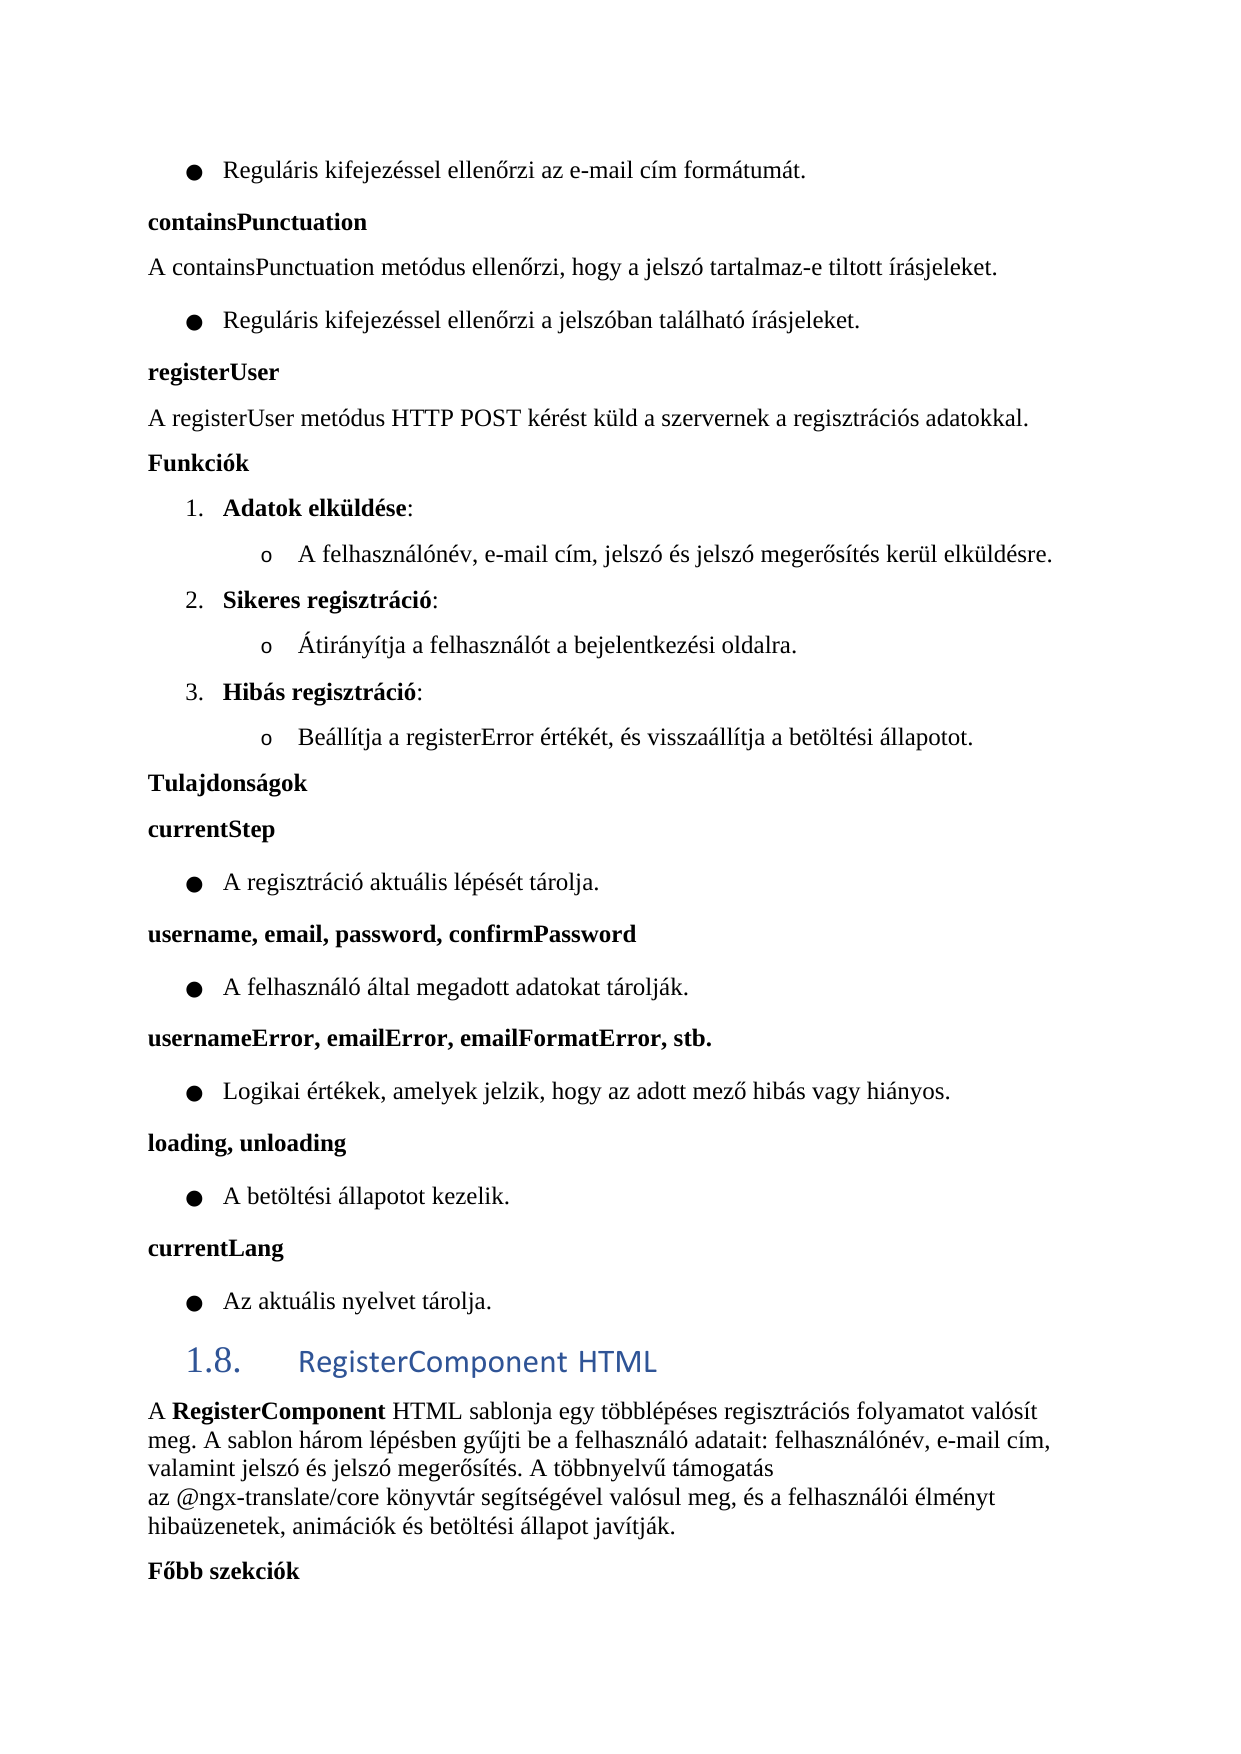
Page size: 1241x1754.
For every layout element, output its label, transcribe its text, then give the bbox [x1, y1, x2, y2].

list Adatok elküldése: [185, 493, 1093, 522]
text A RegisterComponent HTML sablonja egy többlépéses regisztrációs folyamatot valósít meg. A sablon három lépésben gyűjti be a felhasználó adatait: felhasználónév, e-mail cím, valamint jelszó és jelszó megerősítés. A többnyelvű támogatás az @ngx-translate/core könyvtár segítségével valósul meg, és a felhasználói élményt hibaüzenetek, animációk és betöltési állapot javítják. [148, 1396, 1093, 1540]
text Funkciók [148, 448, 1093, 477]
list A felhasználó által megadott adatokat tárolják. [185, 964, 1093, 1007]
text usernameError, emailError, emailFormatError, stb. [148, 1023, 1093, 1052]
text A registerUser metódus HTTP POST kérést küld a szervernek a regisztrációs adatokkal. [148, 403, 1093, 431]
list Hibás regisztráció: [185, 677, 1093, 706]
text Főbb szekciók [148, 1556, 1093, 1585]
subtitle RegisterComponent HTML [185, 1338, 1093, 1381]
text loading, unloading [148, 1128, 1093, 1157]
text A containsPunctuation metódus ellenőrzi, hogy a jelszó tartalmaz-e tiltott írásjeleket. [148, 252, 1093, 281]
list Az aktuális nyelvet tárolja. [185, 1278, 1093, 1321]
list Átirányítja a felhasználót a bejelentkezési oldalra. [260, 631, 1093, 660]
list Reguláris kifejezéssel ellenőrzi a jelszóban található írásjeleket. [185, 298, 1093, 341]
text currentLang [148, 1233, 1093, 1262]
list Logikai értékek, amelyek jelzik, hogy az adott mező hibás vagy hiányos. [185, 1069, 1093, 1112]
text username, email, password, confirmPassword [148, 919, 1093, 947]
list Reguláris kifejezéssel ellenőrzi az e-mail cím formátumát. [185, 148, 1093, 190]
list A felhasználónév, e-mail cím, jelszó és jelszó megerősítés kerül elküldésre. [260, 539, 1093, 568]
text containsPunctuation [148, 207, 1093, 236]
text currentStep [148, 814, 1093, 843]
list Beállítja a registerError értékét, és visszaállítja a betöltési állapotot. [260, 722, 1093, 752]
text Tulajdonságok [148, 768, 1093, 797]
list Sikeres regisztráció: [185, 585, 1093, 614]
text registerUser [148, 357, 1093, 386]
list A betöltési állapotot kezelik. [185, 1174, 1093, 1216]
list A regisztráció aktuális lépését tárolja. [185, 859, 1093, 902]
